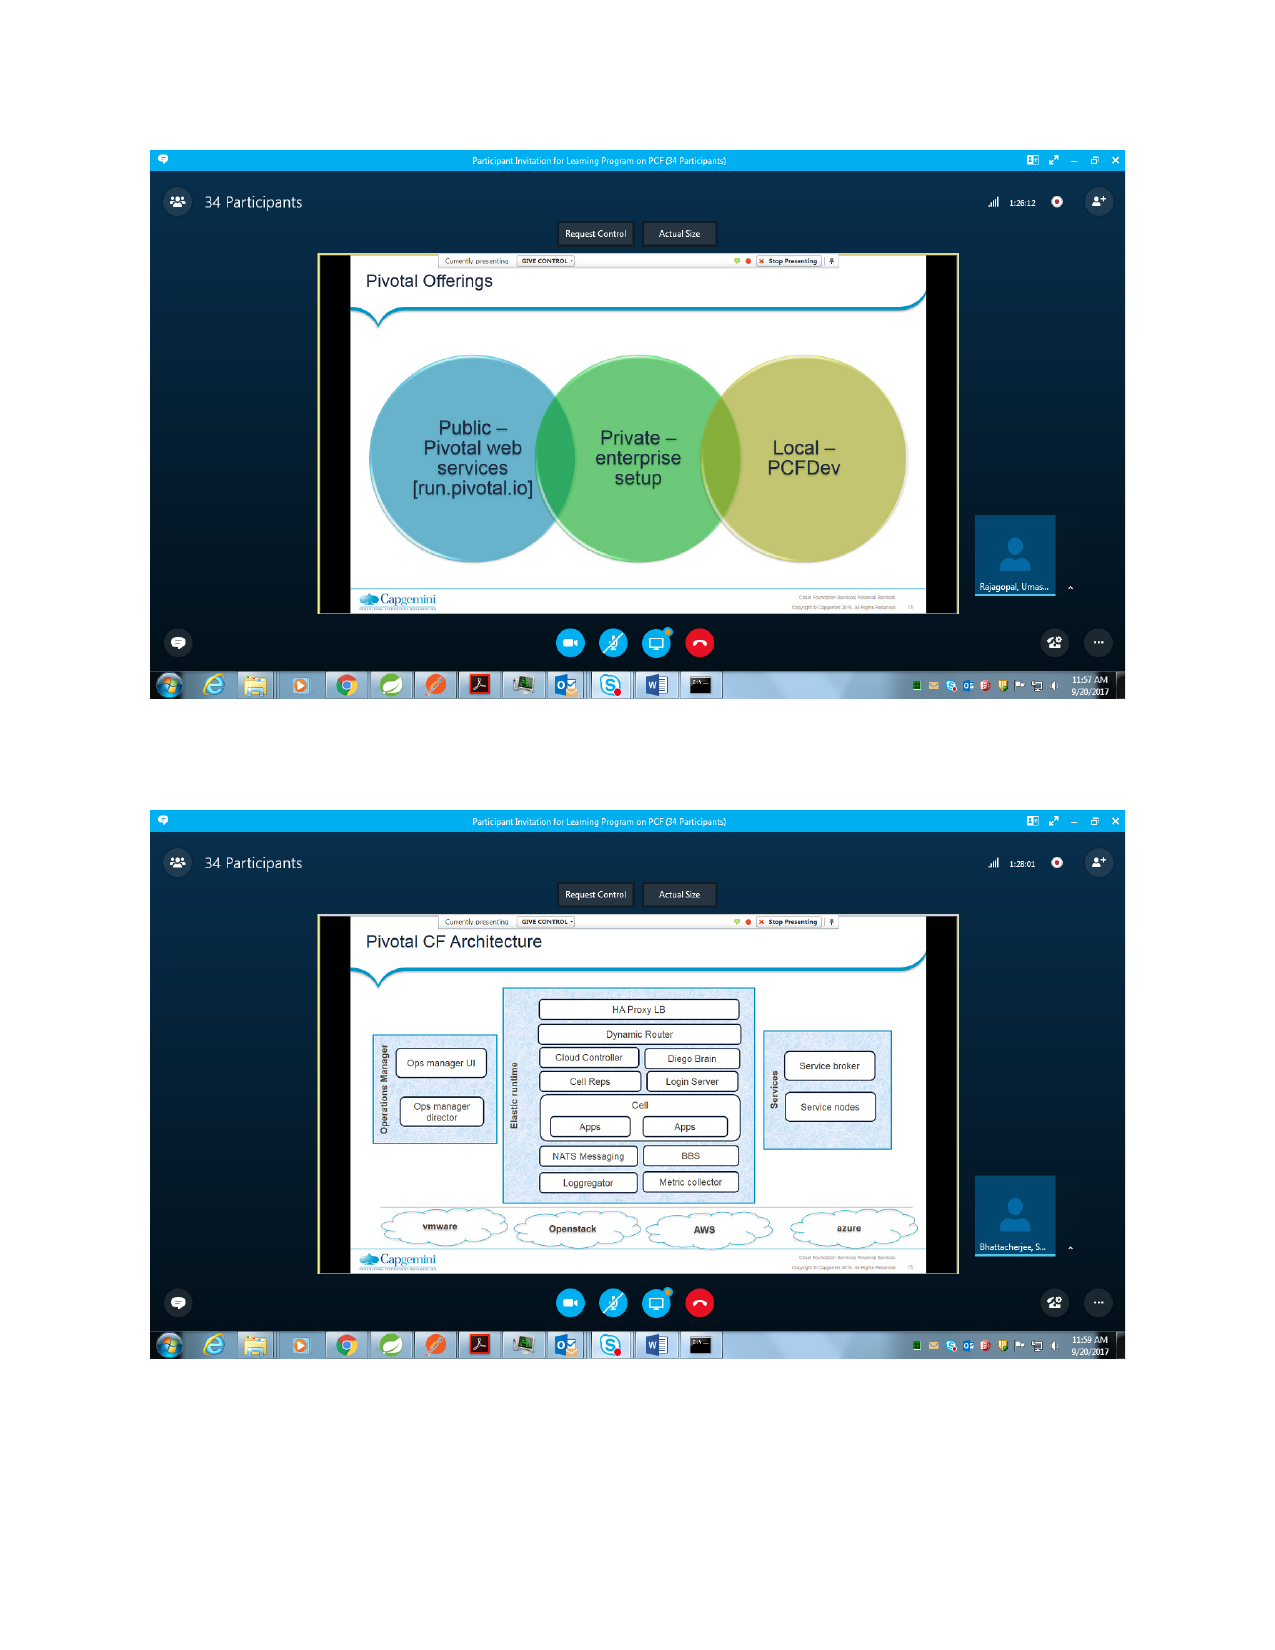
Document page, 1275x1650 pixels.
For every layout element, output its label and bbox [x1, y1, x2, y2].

picture [150, 172, 1125, 699]
picture [150, 833, 1125, 1359]
picture [159, 155, 167, 162]
picture [159, 816, 167, 823]
